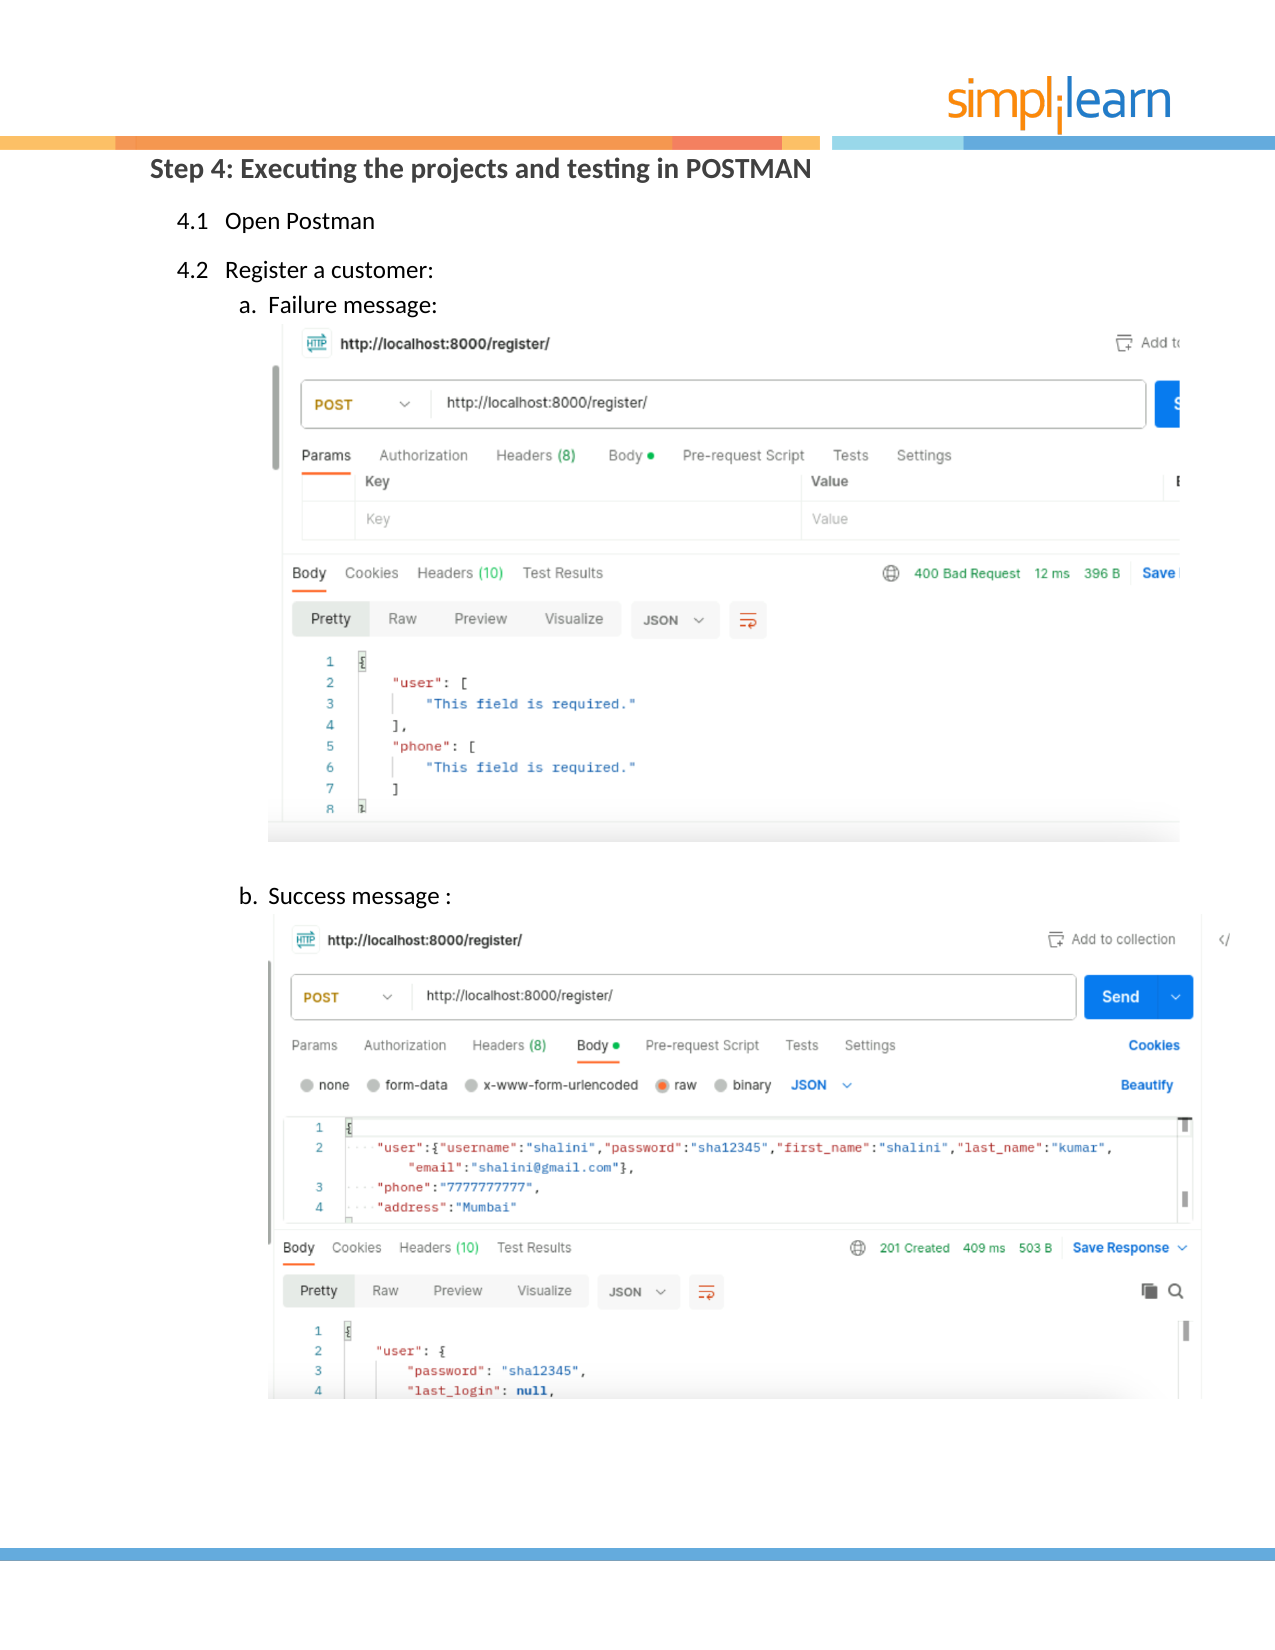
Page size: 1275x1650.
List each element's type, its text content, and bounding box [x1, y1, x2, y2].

list Open Postman [177, 205, 1125, 236]
text Step 4: Executing the projects and testing in POSTMAN [150, 150, 1125, 186]
picture [268, 914, 1230, 1399]
picture [0, 1548, 1275, 1562]
picture [0, 76, 1275, 150]
picture [268, 324, 1180, 842]
list Register a customer: [177, 255, 1125, 285]
